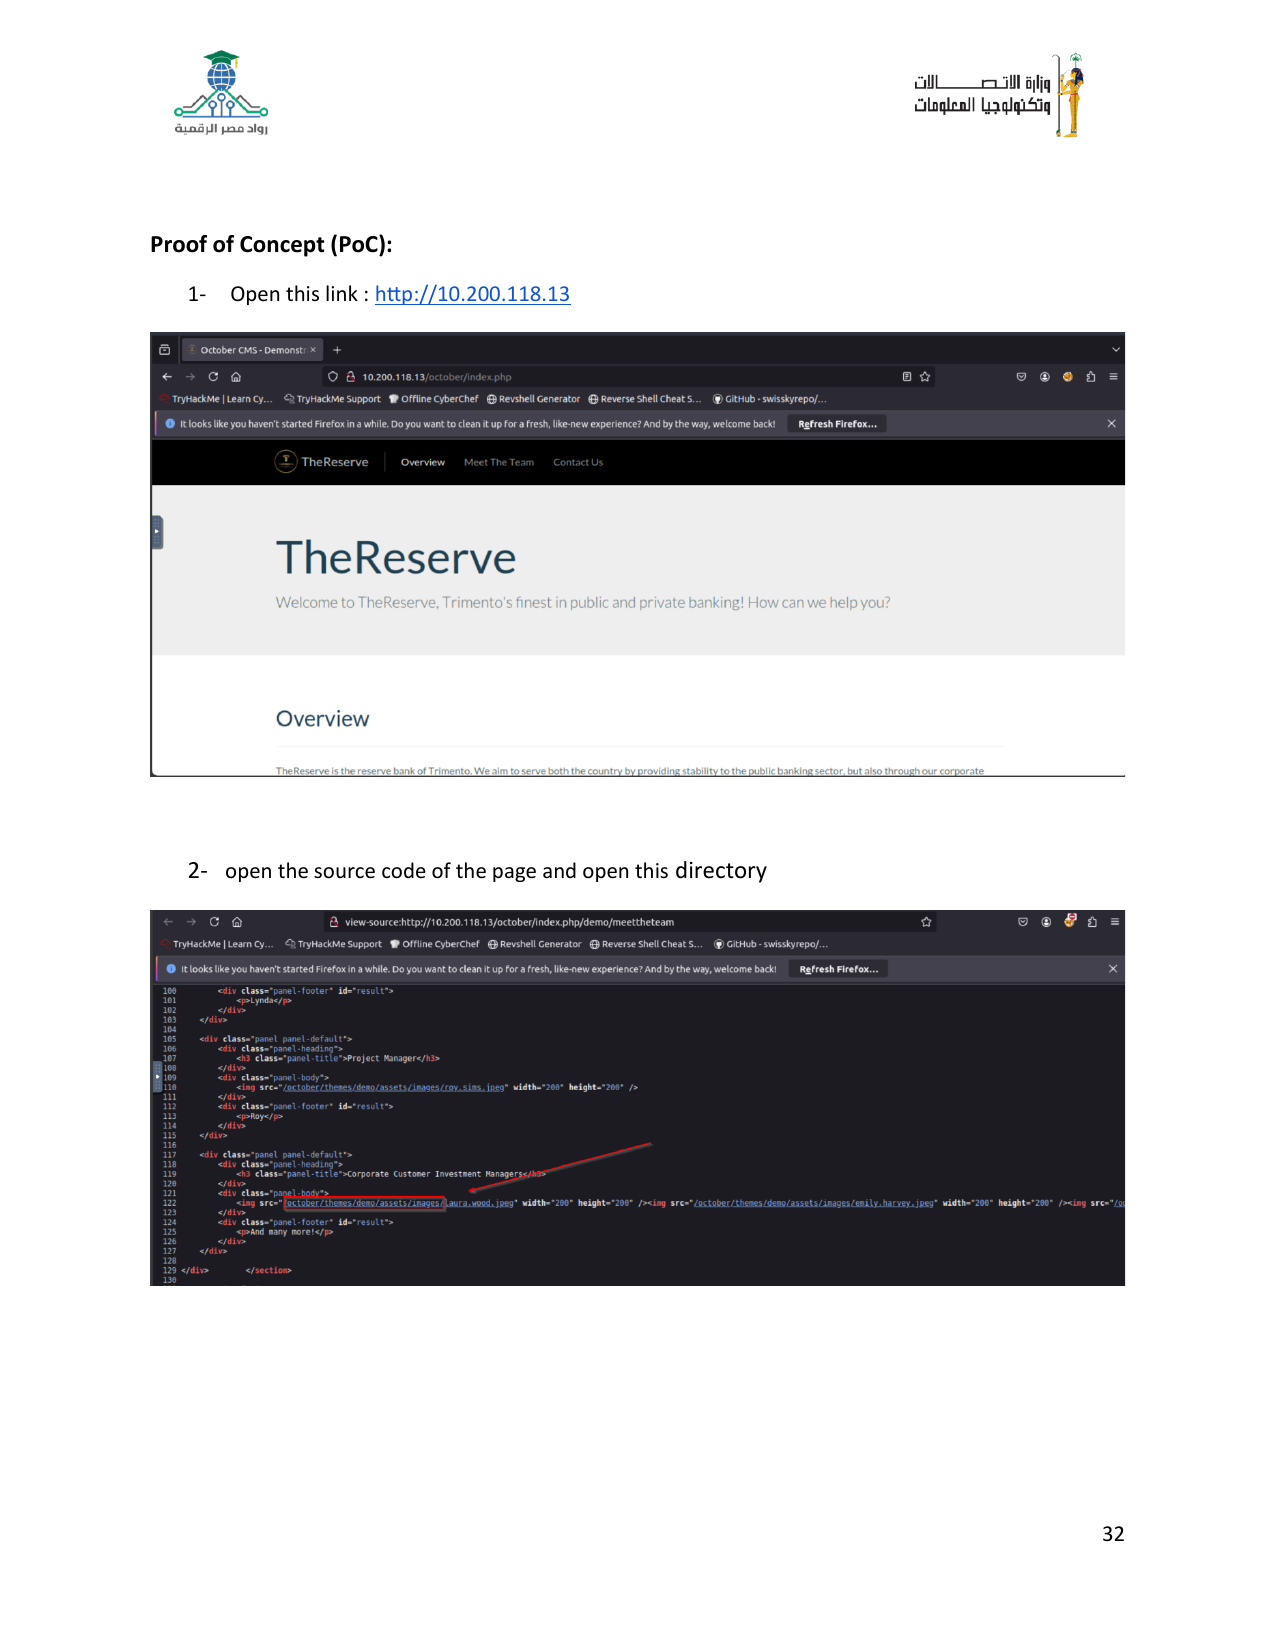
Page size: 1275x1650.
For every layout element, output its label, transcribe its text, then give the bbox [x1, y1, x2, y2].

picture [150, 44, 289, 148]
picture [150, 910, 1125, 1286]
picture [150, 332, 1125, 777]
subtitle Proof of Concept (PoC): [150, 228, 1125, 259]
list Open this link : http://10.200.118.13 [187, 279, 1125, 307]
picture [883, 44, 1107, 148]
list open the source code of the page and open this directory [187, 854, 1125, 885]
